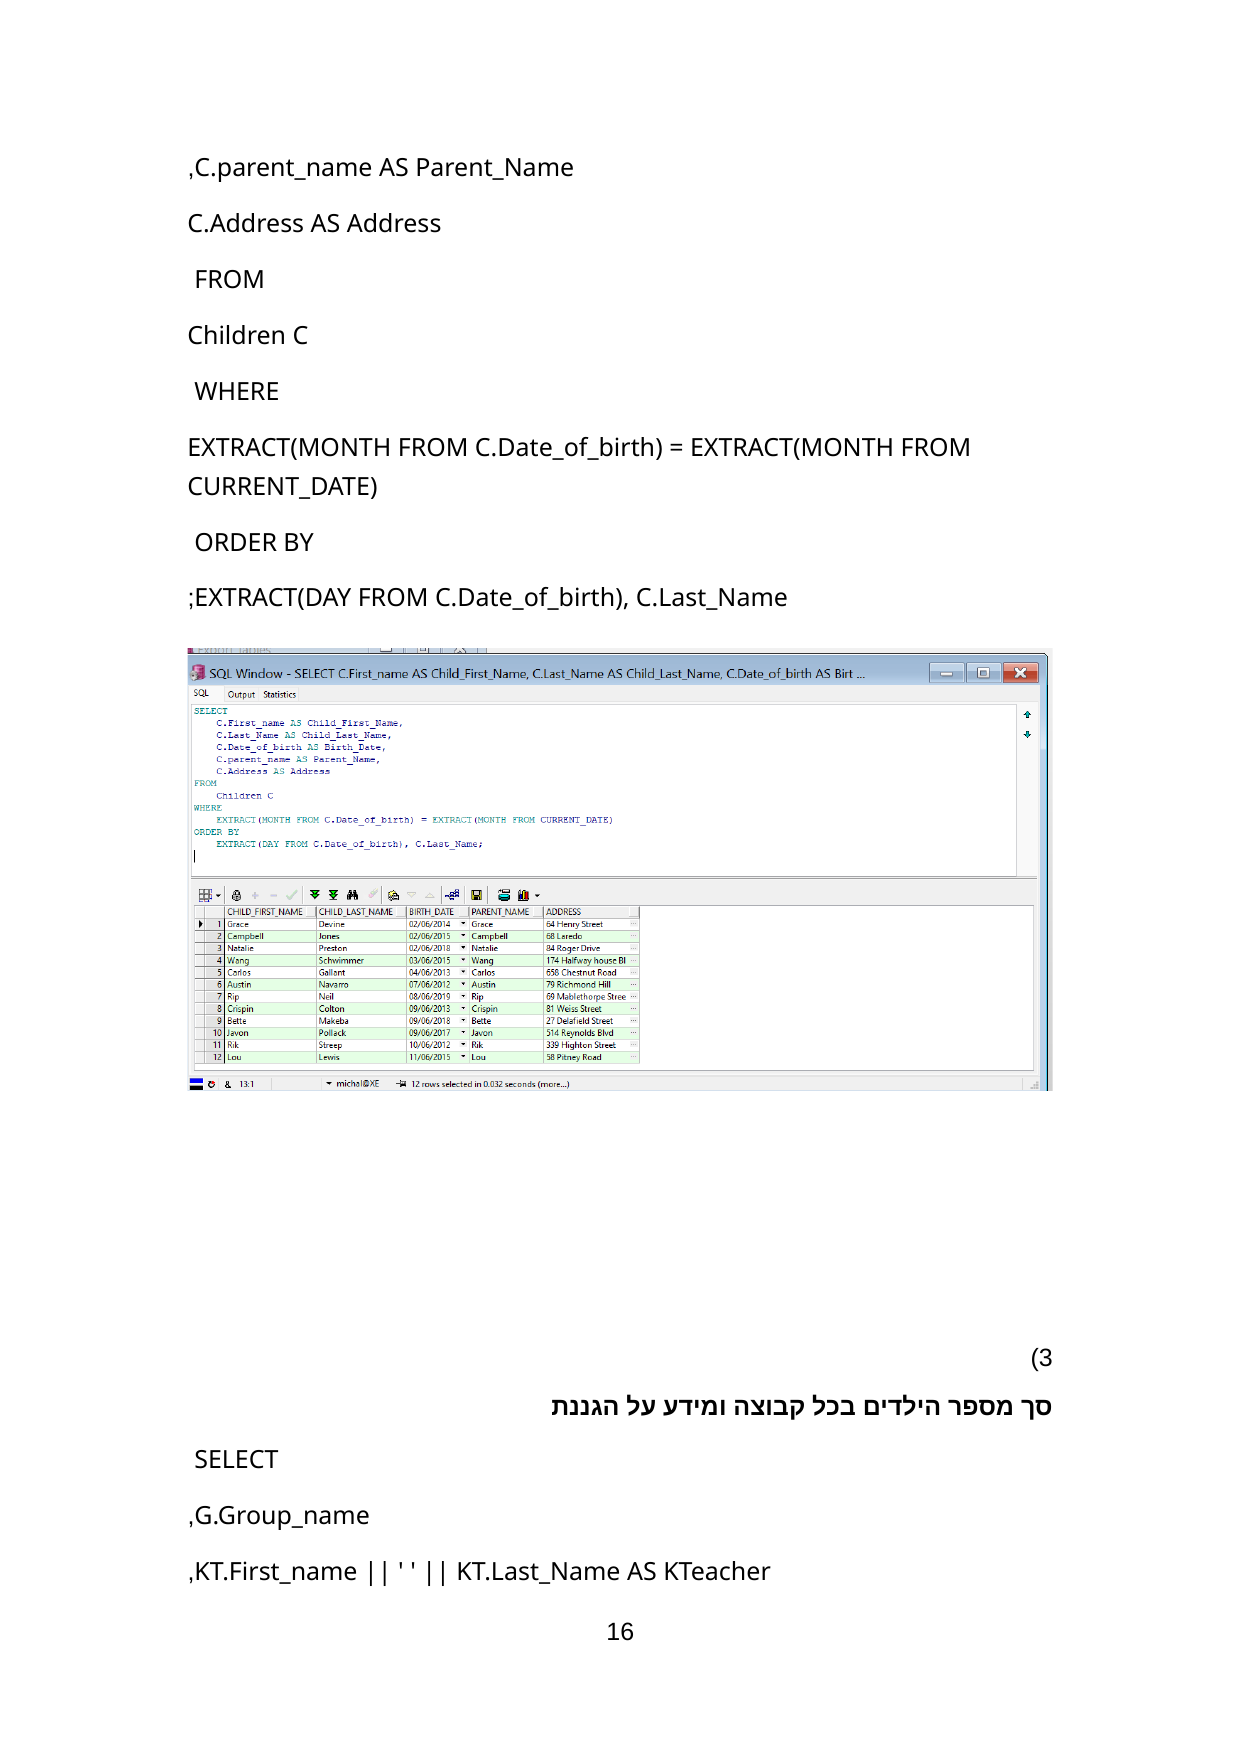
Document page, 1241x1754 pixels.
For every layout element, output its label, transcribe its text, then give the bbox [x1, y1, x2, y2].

text G.Group_name, [187, 1498, 1053, 1532]
text ORDER BY [187, 524, 1053, 558]
text WHERE [187, 373, 1053, 407]
picture [187, 648, 1053, 1091]
text 3) [187, 1343, 1053, 1371]
text Children C [187, 317, 1053, 352]
text EXTRACT(MONTH FROM C.Date_of_birth) = EXTRACT(MONTH FROM CURRENT_DATE) [187, 429, 1053, 502]
text EXTRACT(DAY FROM C.Date_of_birth), C.Last_Name; [187, 580, 1053, 614]
text KT.First_name || ' ' || KT.Last_Name AS KTeacher, [187, 1554, 1053, 1588]
text SELECT [187, 1442, 1053, 1476]
text FROM [187, 262, 1053, 296]
text C.Address AS Address [187, 206, 1053, 240]
text C.parent_name AS Parent_Name, [187, 150, 1053, 184]
text סך מספר הילדים בכל קבוצה ומידע על הגננת [187, 1392, 1053, 1421]
